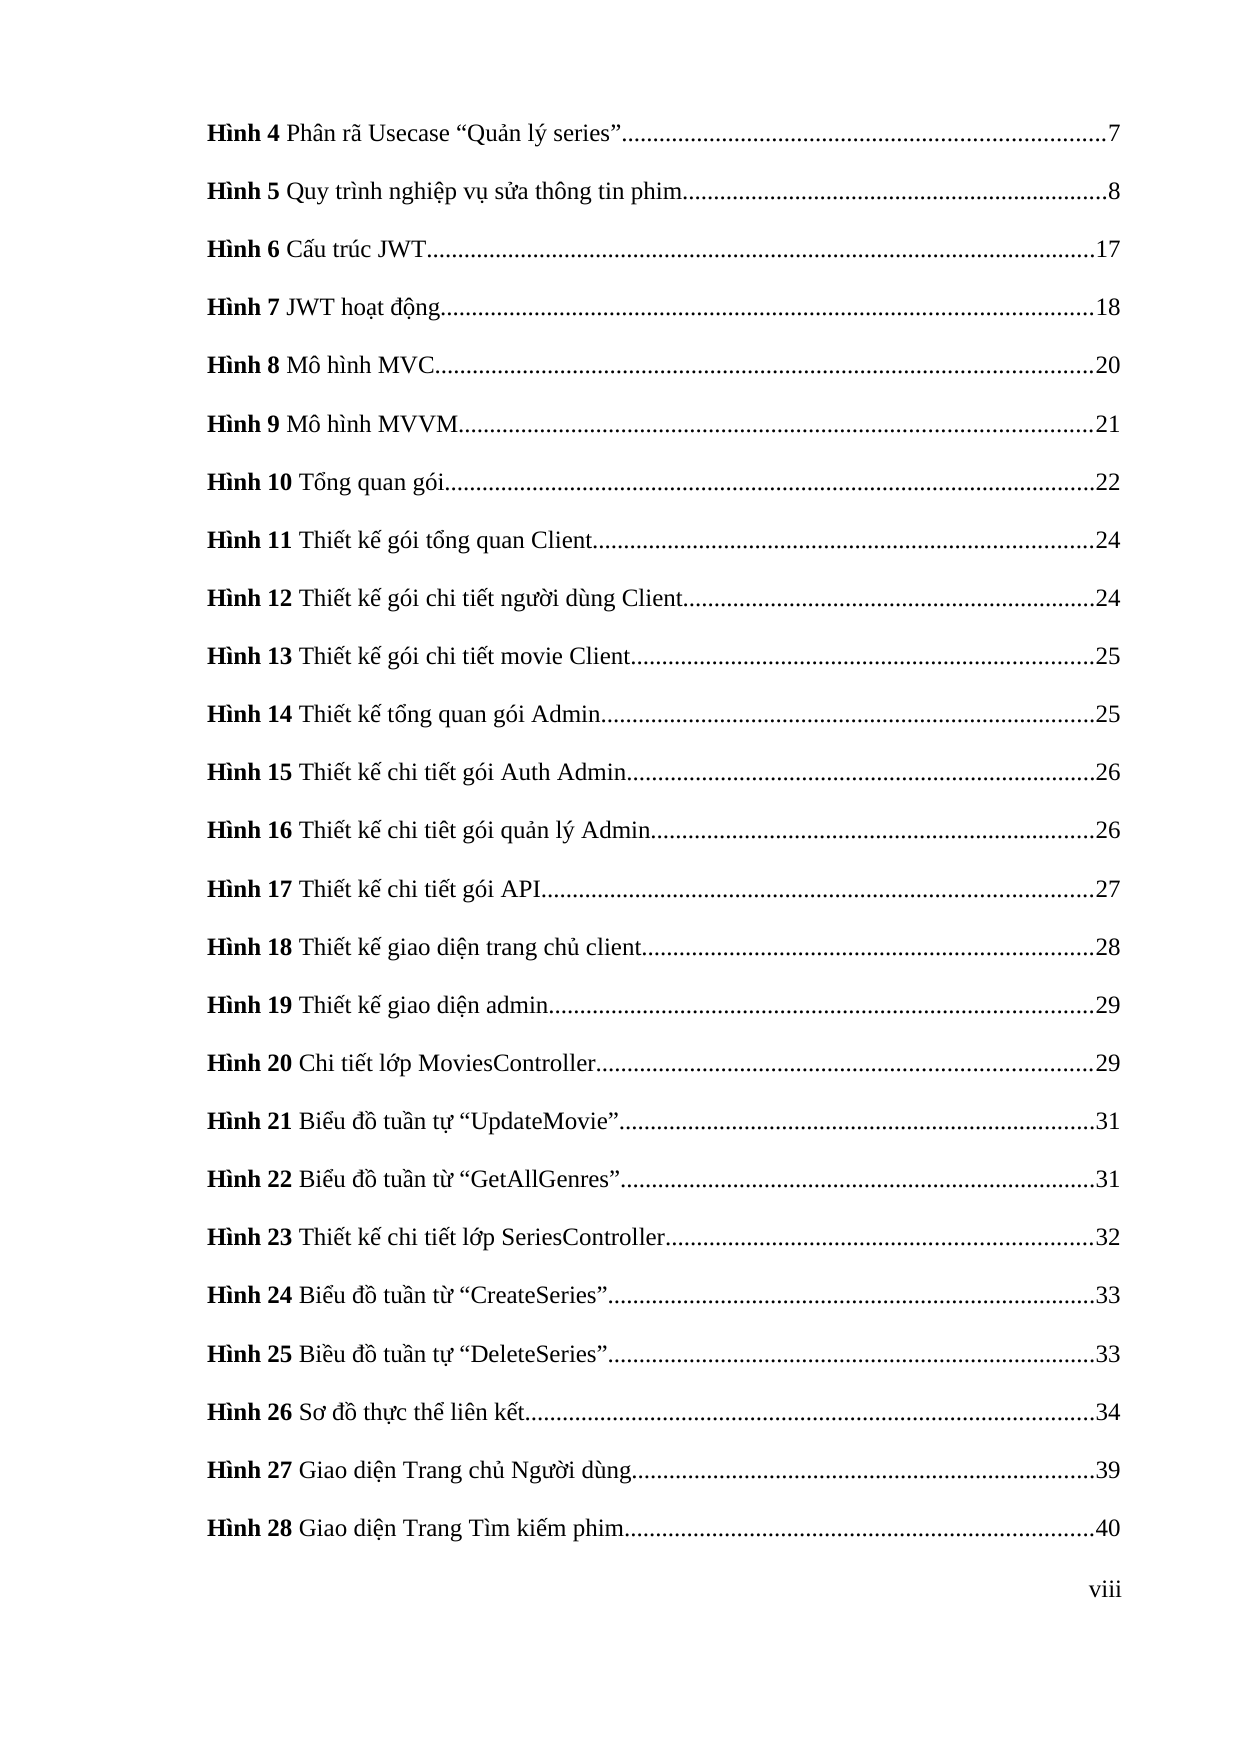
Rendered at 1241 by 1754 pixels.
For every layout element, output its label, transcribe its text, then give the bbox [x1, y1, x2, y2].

text Hình 10 Tổng quan gói 22 [207, 467, 1122, 496]
text Hình 14 Thiết kế tổng quan gói Admin 25 [207, 699, 1122, 728]
text Hình 27 Giao diện Trang chủ Người dùng 39 [207, 1455, 1122, 1484]
text Hình 13 Thiết kế gói chi tiết movie Client 25 [207, 641, 1122, 670]
text Hình 5 Quy trình nghiệp vụ sửa thông tin phim 8 [207, 176, 1122, 205]
text Hình 28 Giao diện Trang Tìm kiếm phim 40 [207, 1513, 1122, 1542]
text Hình 8 Mô hình MVC 20 [207, 351, 1122, 379]
text Hình 9 Mô hình MVVM 21 [207, 409, 1122, 437]
text Hình 23 Thiết kế chi tiết lớp SeriesController 32 [207, 1222, 1122, 1251]
text Hình 18 Thiết kế giao diện trang chủ client 28 [207, 932, 1122, 961]
text Hình 20 Chi tiết lớp MoviesController 29 [207, 1048, 1122, 1077]
text Hình 4 Phân rã Usecase “Quản lý series” 7 [207, 118, 1122, 147]
text Hình 11 Thiết kế gói tổng quan Client 24 [207, 525, 1122, 554]
text Hình 12 Thiết kế gói chi tiết người dùng Client 24 [207, 583, 1122, 612]
text Hình 21 Biểu đồ tuần tự “UpdateMovie” 31 [207, 1106, 1122, 1135]
text Hình 16 Thiết kế chi tiêt gói quản lý Admin 26 [207, 816, 1122, 844]
text Hình 25 Biều đồ tuần tự “DeleteSeries” 33 [207, 1339, 1122, 1367]
text Hình 7 JWT hoạt động 18 [207, 292, 1122, 321]
text Hình 24 Biểu đồ tuần từ “CreateSeries” 33 [207, 1281, 1122, 1309]
text Hình 26 Sơ đồ thực thể liên kết 34 [207, 1397, 1122, 1426]
text Hình 6 Cấu trúc JWT 17 [207, 234, 1122, 263]
text Hình 15 Thiết kế chi tiết gói Auth Admin 26 [207, 757, 1122, 786]
text Hình 19 Thiết kế giao diện admin 29 [207, 990, 1122, 1019]
text Hình 22 Biểu đồ tuần từ “GetAllGenres” 31 [207, 1164, 1122, 1193]
text Hình 17 Thiết kế chi tiết gói API 27 [207, 874, 1122, 902]
